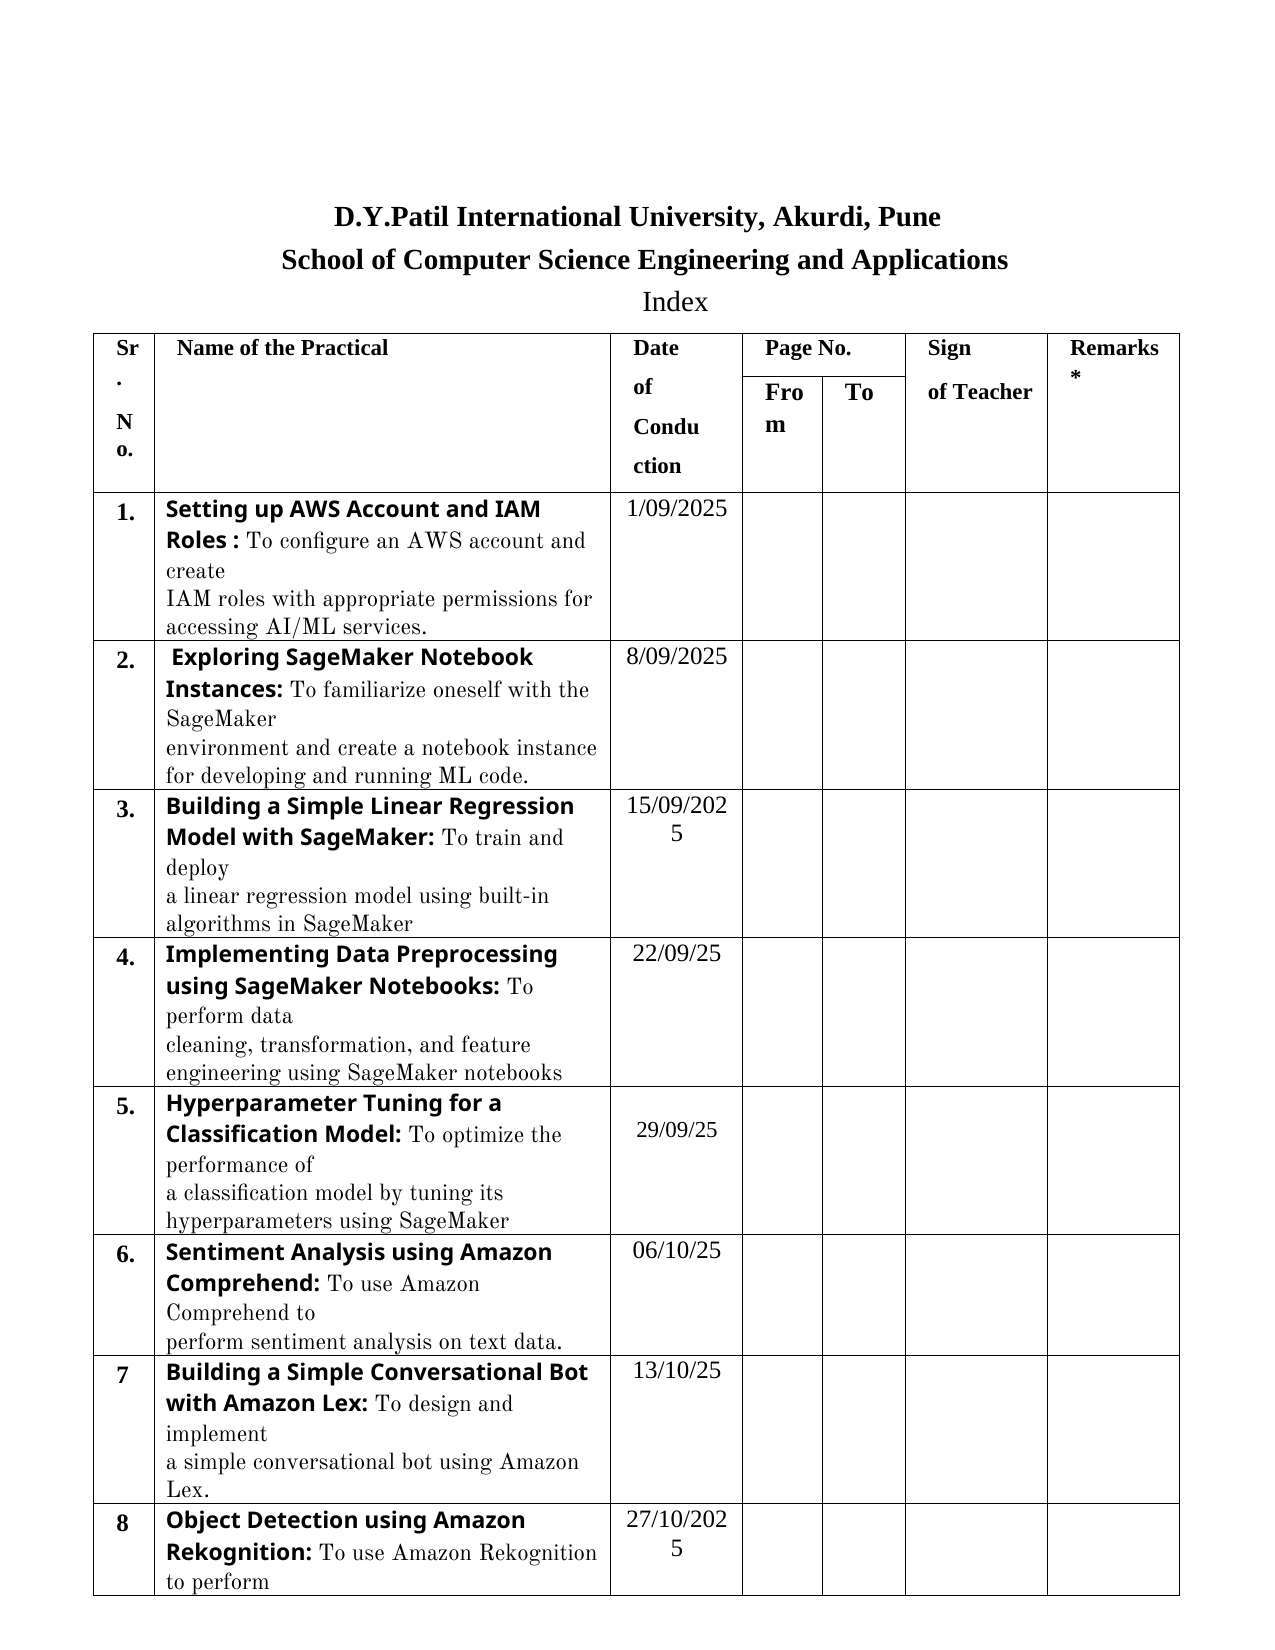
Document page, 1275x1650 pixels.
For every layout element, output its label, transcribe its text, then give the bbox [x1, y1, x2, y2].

table_cell [823, 790, 905, 937]
table_cell [906, 493, 1047, 640]
table_cell [743, 1504, 822, 1595]
table_cell [743, 1087, 822, 1234]
table_cell [743, 493, 822, 640]
table_cell [1048, 790, 1179, 937]
table_cell [823, 1504, 905, 1595]
table_cell Building a Simple Linear Regression Model with SageMaker: To train and deploy a linear regression model using built-in algorithms in SageMaker [155, 790, 610, 937]
table_cell [906, 1356, 1047, 1503]
table_cell [823, 641, 905, 789]
table_cell 06/10/25 [611, 1235, 742, 1354]
table_cell [906, 1235, 1047, 1354]
table_cell 1. [94, 493, 154, 640]
table_cell 4. [94, 938, 154, 1086]
table_cell [823, 1087, 905, 1234]
table_header Remarks* [1048, 334, 1179, 492]
table_cell [1048, 1504, 1179, 1595]
table_cell 6. [94, 1235, 154, 1354]
table_cell [1048, 1356, 1179, 1503]
table_header Sign of Teacher [906, 334, 1047, 492]
table_cell [743, 1235, 822, 1354]
text Index [391, 284, 960, 318]
table_cell [1048, 938, 1179, 1086]
table_cell [906, 790, 1047, 937]
table_cell [743, 938, 822, 1086]
table_cell Hyperparameter Tuning for a Classification Model: To optimize the performance of a classification model by tuning its hyperparameters using SageMaker [155, 1087, 610, 1234]
table_cell 22/09/25 [611, 938, 742, 1086]
table_header Sr. No. [94, 334, 154, 492]
table_cell [906, 1087, 1047, 1234]
table_cell [743, 790, 822, 937]
table_header Page No. [743, 334, 905, 376]
table_cell 2. [94, 641, 154, 789]
table_cell [1048, 493, 1179, 640]
table_cell Setting up AWS Account and IAM Roles : To configure an AWS account and create IAM roles with appropriate permissions for accessing AI/ML services. [155, 493, 610, 640]
table_cell 3. [94, 790, 154, 937]
table_cell Exploring SageMaker Notebook Instances: To familiarize oneself with the SageMaker environment and create a notebook instance for developing and running ML code. [155, 641, 610, 789]
table_cell [906, 938, 1047, 1086]
table_cell 1/09/2025 [611, 493, 742, 640]
table_cell [1048, 1087, 1179, 1234]
table_cell [823, 493, 905, 640]
table_cell From [743, 377, 822, 492]
table_cell 13/10/25 [611, 1356, 742, 1503]
table_cell 8 [94, 1504, 154, 1595]
table_cell 8/09/2025 [611, 641, 742, 789]
table_cell 29/09/25 [611, 1087, 742, 1234]
table_cell [743, 641, 822, 789]
table_cell Sentiment Analysis using Amazon Comprehend: To use Amazon Comprehend to perform sentiment analysis on text data. [155, 1235, 610, 1354]
table_header Name of the Practical [155, 334, 610, 492]
table_cell [823, 938, 905, 1086]
text School of Computer Science Engineering and Applications [224, 242, 1051, 275]
table_cell [906, 1504, 1047, 1595]
table_cell 7 [94, 1356, 154, 1503]
table_cell Implementing Data Preprocessing using SageMaker Notebooks: To perform data cleaning, transformation, and feature engineering using SageMaker notebooks [155, 938, 610, 1086]
table_cell [823, 1356, 905, 1503]
text D.Y.Patil International University, Akurdi, Pune [224, 199, 1051, 233]
table_cell 5. [94, 1087, 154, 1234]
table_header Date of Conduction [611, 334, 742, 492]
table_cell [906, 641, 1047, 789]
table_cell 27/10/2025 [611, 1504, 742, 1595]
table_cell [1048, 1235, 1179, 1354]
table_cell [743, 1356, 822, 1503]
table_cell 15/09/2025 [611, 790, 742, 937]
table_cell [155, 1504, 610, 1595]
table_cell [823, 1235, 905, 1354]
table_cell [1048, 641, 1179, 789]
table_cell To [823, 377, 905, 492]
table_cell Building a Simple Conversational Bot with Amazon Lex: To design and implement a simple conversational bot using Amazon Lex. [155, 1356, 610, 1503]
